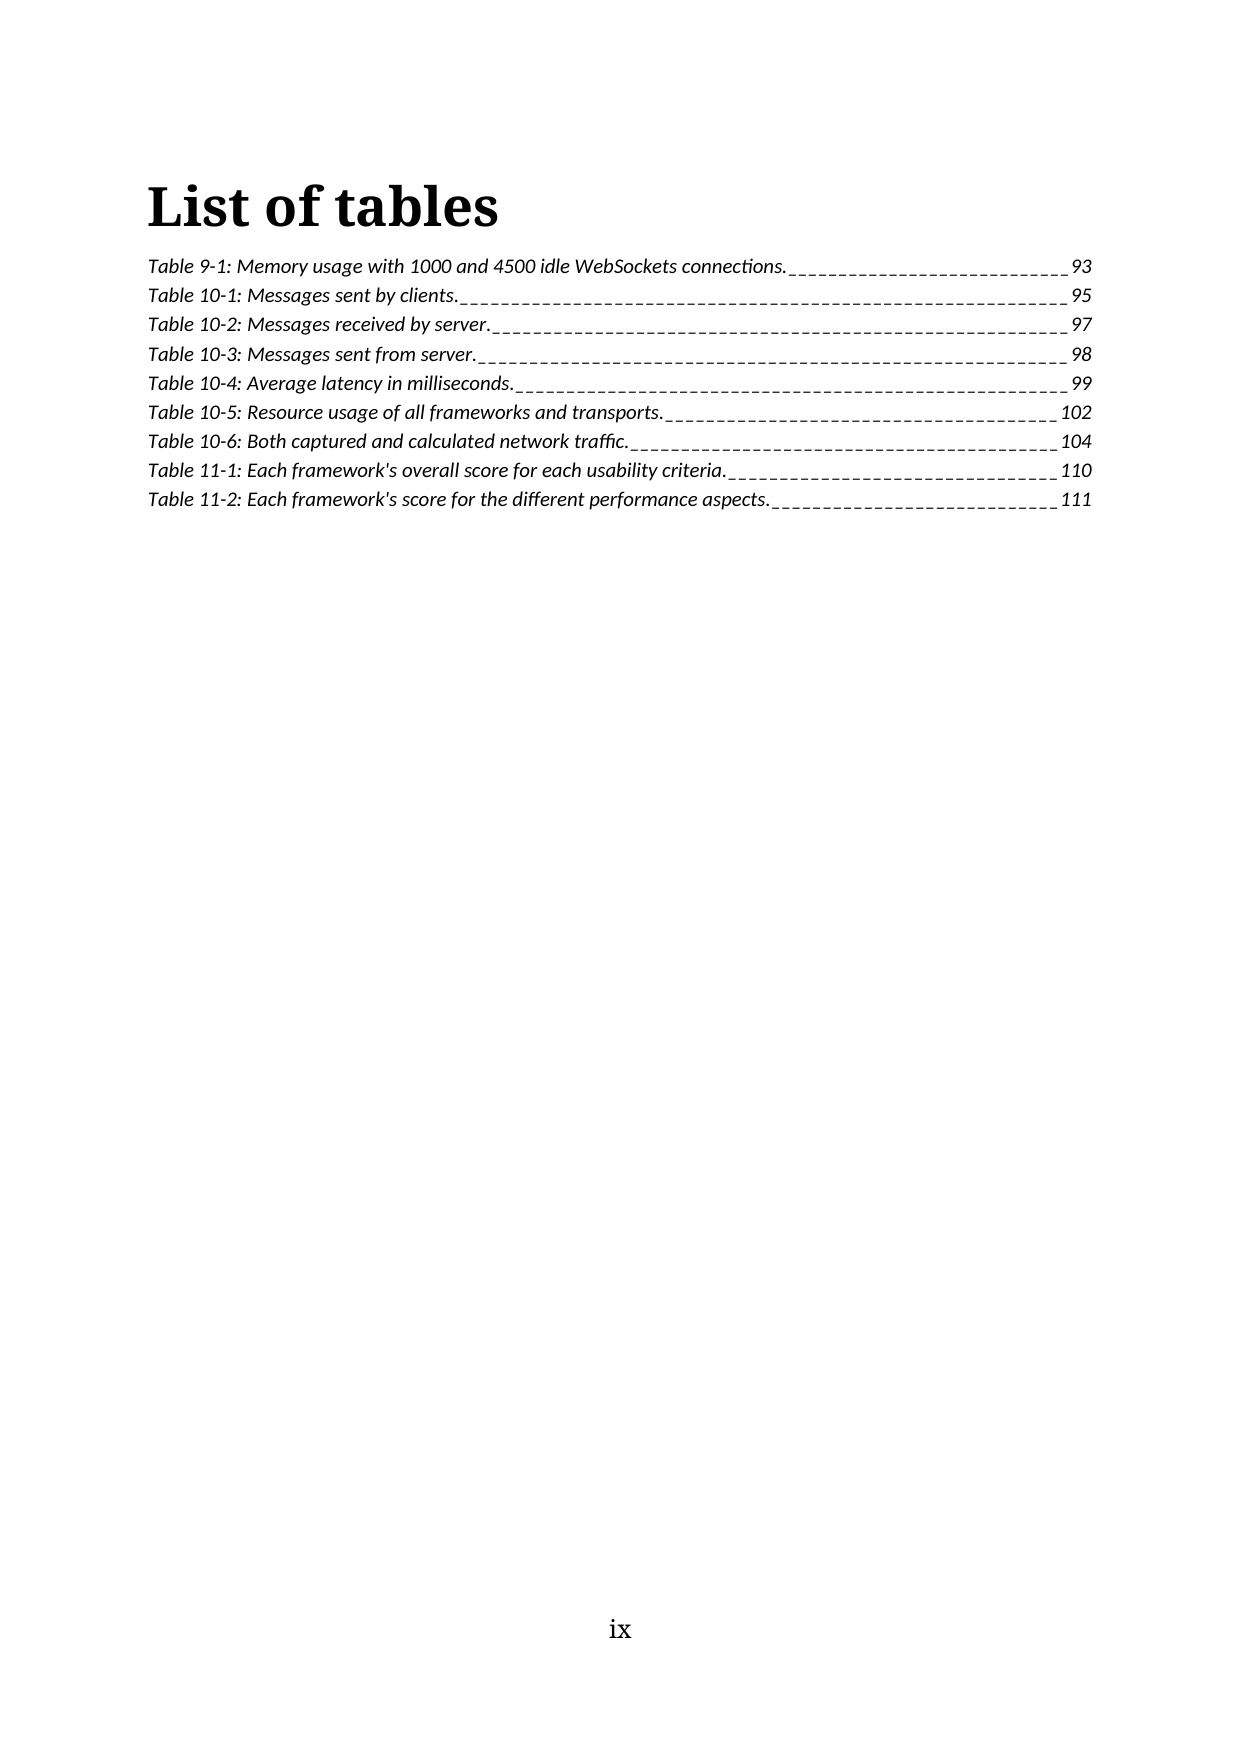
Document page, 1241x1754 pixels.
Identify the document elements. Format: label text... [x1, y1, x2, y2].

text Table 9-1: Memory usage with 1000 and 4500 idle WebSockets connections. 93 [148, 253, 1093, 279]
text Table 10-4: Average latency in milliseconds. 99 [148, 370, 1093, 395]
text Table 10-5: Resource usage of all frameworks and transports. 102 [148, 399, 1093, 424]
subtitle List of tables [148, 168, 1093, 242]
text Table 11-2: Each framework's score for the different performance aspects. 111 [148, 487, 1093, 512]
text Table 10-2: Messages received by server. 97 [148, 312, 1093, 337]
text Table 10-3: Messages sent from server. 98 [148, 341, 1093, 366]
text Table 10-6: Both captured and calculated network traffic. 104 [148, 428, 1093, 454]
text Table 10-1: Messages sent by clients. 95 [148, 282, 1093, 308]
text Table 11-1: Each framework's overall score for each usability criteria. 110 [148, 457, 1093, 483]
